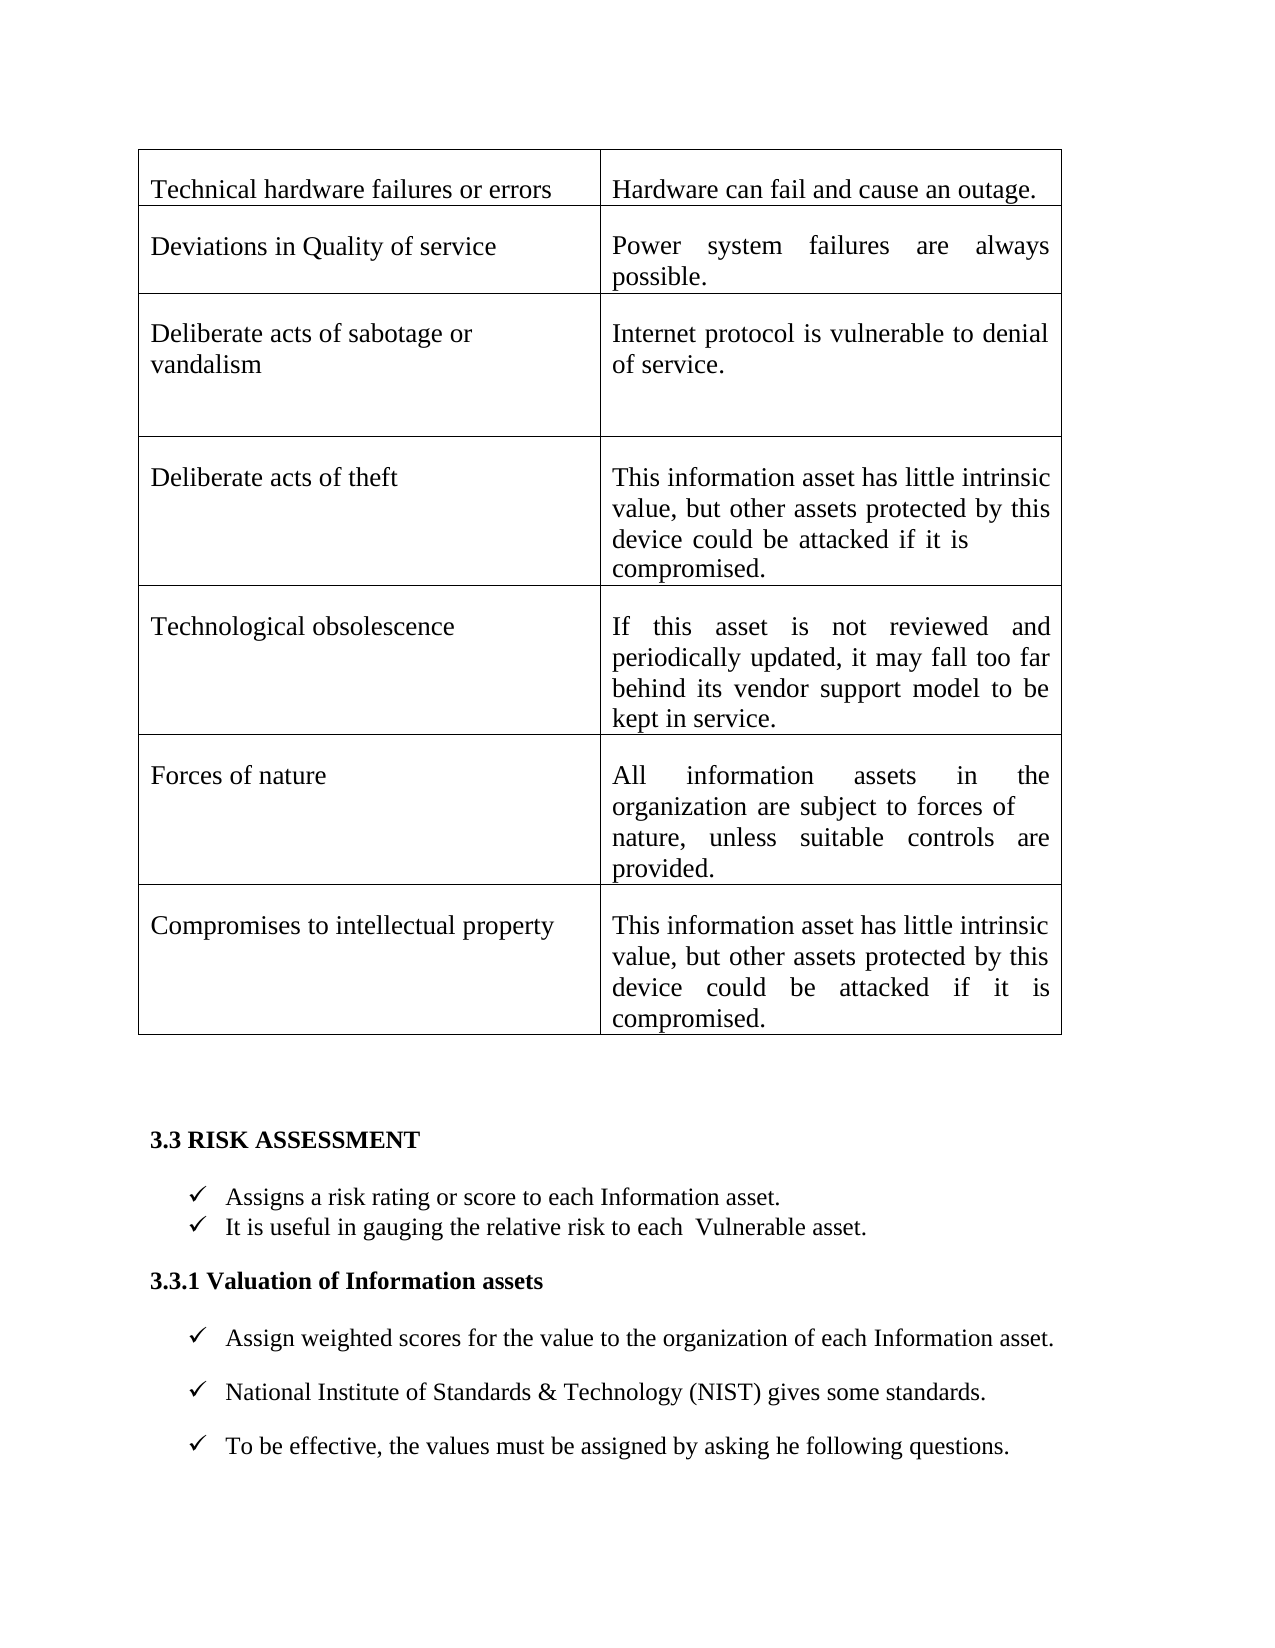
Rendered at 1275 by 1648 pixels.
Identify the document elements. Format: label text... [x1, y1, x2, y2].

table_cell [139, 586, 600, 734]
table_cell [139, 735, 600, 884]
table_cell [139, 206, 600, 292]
list RISK ASSESSMENT [150, 1126, 1206, 1154]
subtitle Valuation of Information assets [150, 1266, 1206, 1295]
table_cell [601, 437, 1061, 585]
list National Institute of Standards & Technology (NIST) gives some standards. [187, 1377, 1206, 1406]
list It is useful in gauging the relative risk to each Vulnerable asset. [187, 1212, 1206, 1240]
list To be effective, the values must be assigned by asking he following questions. [187, 1431, 1206, 1460]
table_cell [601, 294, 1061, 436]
list Assign weighted scores for the value to the organization of each Information asset. [187, 1323, 1206, 1352]
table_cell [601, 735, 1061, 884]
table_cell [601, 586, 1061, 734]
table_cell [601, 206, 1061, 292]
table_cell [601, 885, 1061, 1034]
list Assigns a risk rating or score to each Information asset. [187, 1183, 1206, 1212]
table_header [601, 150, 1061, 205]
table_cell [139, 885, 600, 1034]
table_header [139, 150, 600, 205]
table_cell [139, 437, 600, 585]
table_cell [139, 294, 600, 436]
